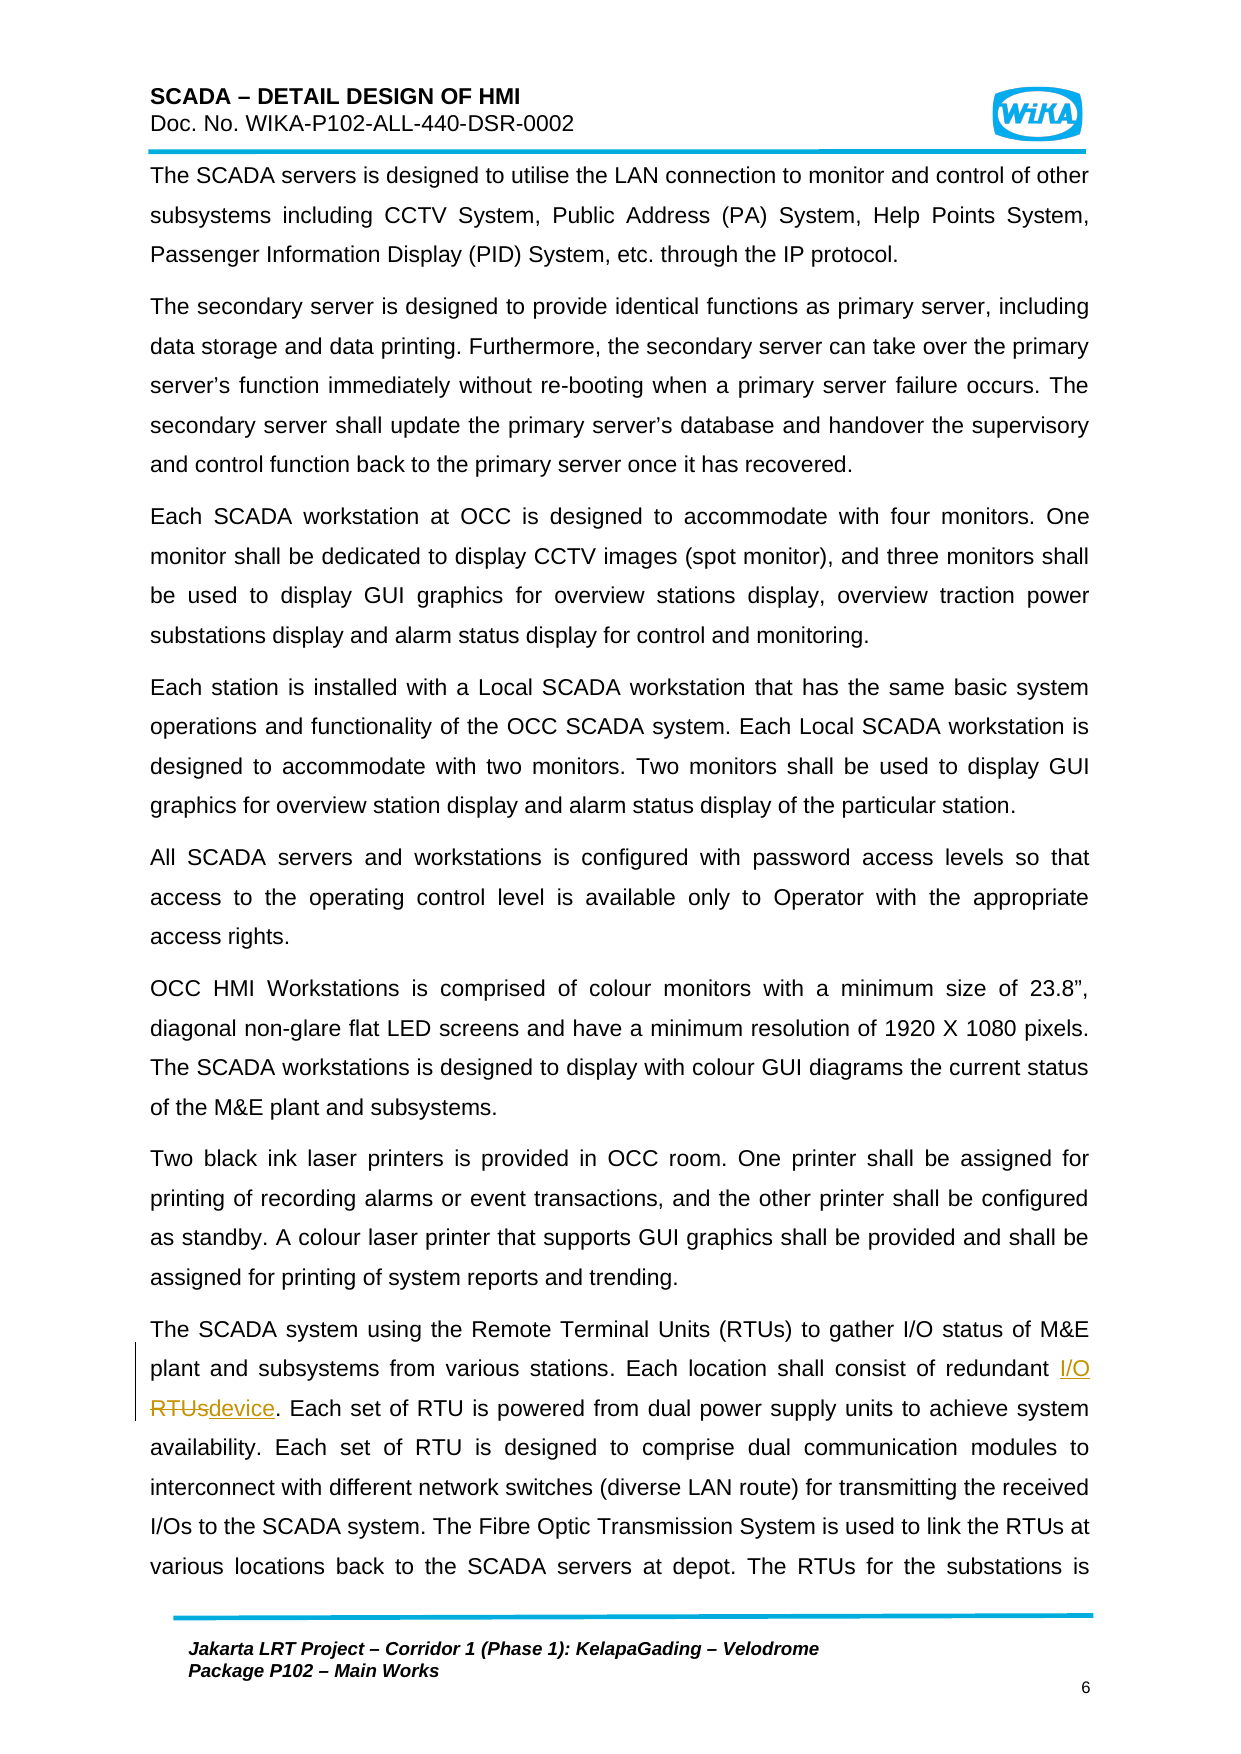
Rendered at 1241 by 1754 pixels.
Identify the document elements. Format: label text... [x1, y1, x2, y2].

text Two black ink laser printers is provided in OCC room. One printer shall be assigned for printing of recording alarms or event transactions, and the other printer shall be configured as standby. A colour laser printer that supports GUI graphics shall be provided and shall be assigned for printing of system reports and trending. [150, 1145, 1090, 1290]
text Each station is installed with a Local SCADA workstation that has the same basic system operations and functionality of the OCC SCADA system. Each Local SCADA workstation is designed to accommodate with two monitors. Two monitors shall be used to display GUI graphics for overview station display and alarm status display of the particular station. [150, 674, 1090, 818]
text Each SCADA workstation at OCC is designed to accommodate with four monitors. One monitor shall be dedicated to display CCTV images (spot monitor), and three monitors shall be used to display GUI graphics for overview stations display, overview traction power substations display and alarm status display for control and monitoring. [150, 503, 1090, 648]
text The secondary server is designed to provide identical functions as primary server, including data storage and data printing. Furthermore, the secondary server can take over the primary server’s function immediately without re-booting when a primary server failure occurs. The secondary server shall update the primary server’s database and handover the supervisory and control function back to the primary server once it has recovered. [150, 293, 1090, 478]
text OCC HMI Workstations is comprised of colour monitors with a minimum size of 23.8”, diagonal non-glare flat LED screens and have a minimum resolution of 1920 X 1080 pixels. The SCADA workstations is designed to display with colour GUI diagrams the current status of the M&E plant and subsystems. [150, 975, 1090, 1120]
picture [989, 83, 1086, 146]
text The SCADA servers is designed to utilise the LAN connection to monitor and control of other subsystems including CCTV System, Public Address (PA) System, Help Points System, Passenger Information Display (PID) System, etc. through the IP protocol. [150, 162, 1090, 268]
text All SCADA servers and workstations is configured with password access levels so that access to the operating control level is available only to Operator with the appropriate access rights. [150, 844, 1090, 949]
